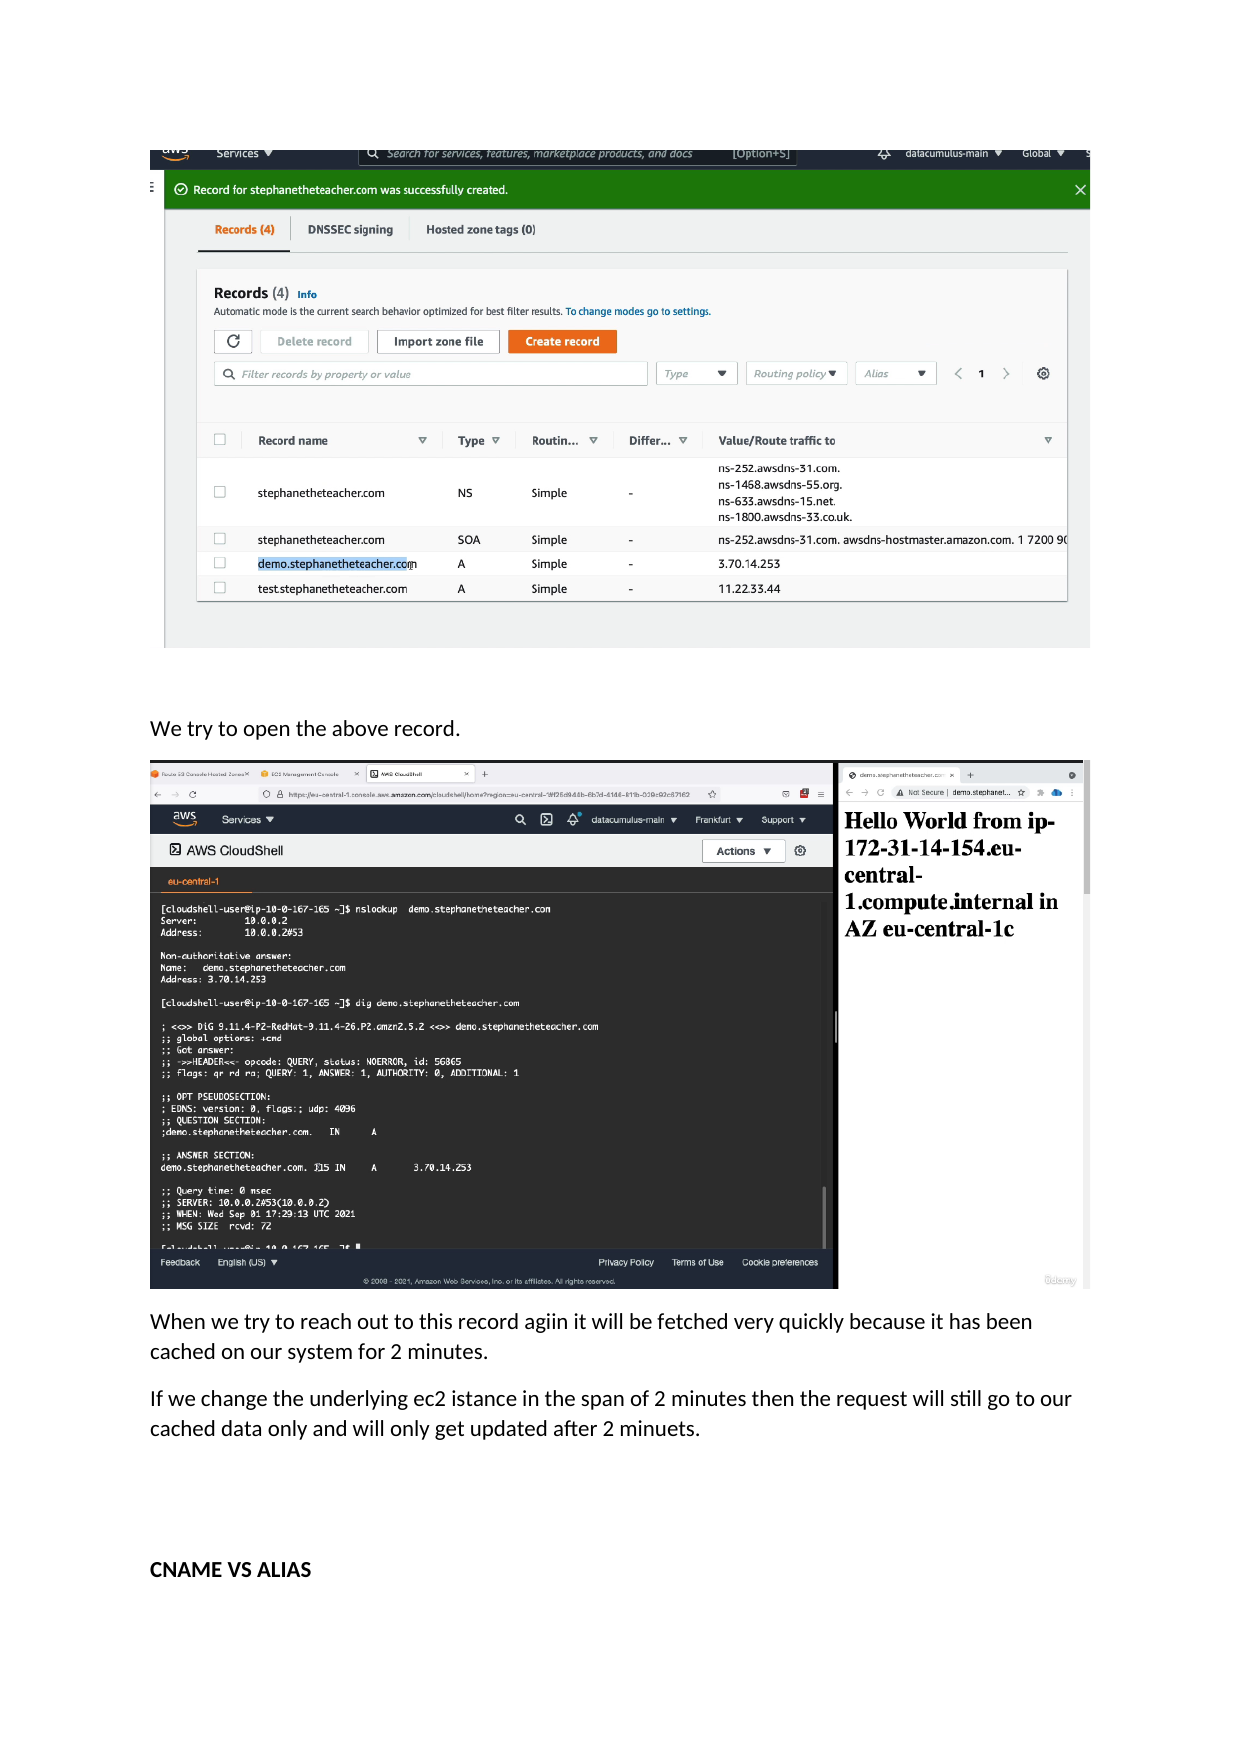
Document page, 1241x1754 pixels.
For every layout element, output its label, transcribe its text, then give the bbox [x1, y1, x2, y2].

text If we change the underlying ec2 istance in the span of 2 minutes then the request will still go to our cached data only and will only get updated after 2 minuets. [150, 1384, 1090, 1442]
text CNAME VS ALIAS [150, 1555, 1090, 1583]
picture [150, 760, 1091, 1289]
text When we try to reach out to this record agiin it will be fetched very quickly because it has been cached on our system for 2 minutes. [150, 1307, 1090, 1365]
picture [150, 150, 1091, 648]
text We try to open the above record. [150, 714, 1090, 742]
